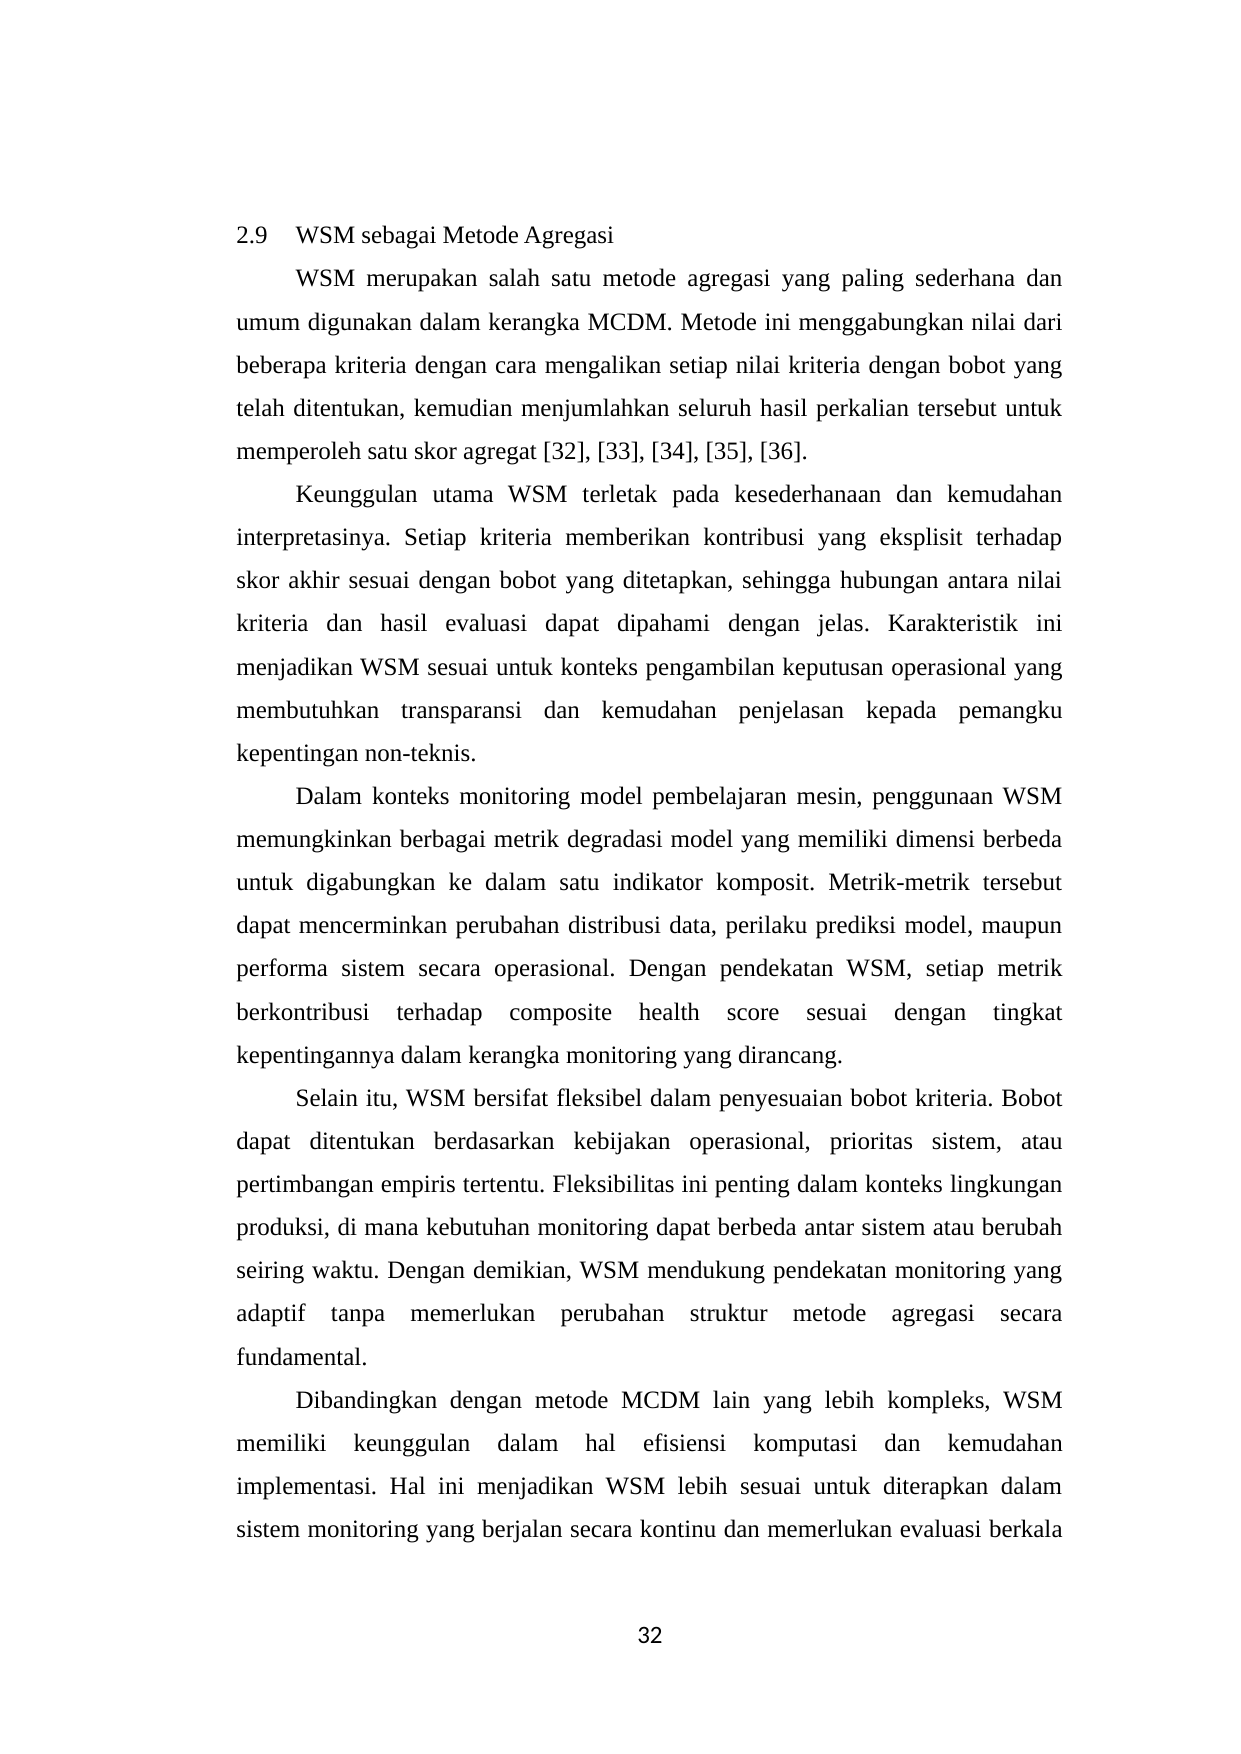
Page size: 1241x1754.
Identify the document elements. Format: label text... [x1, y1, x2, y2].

text Keunggulan utama WSM terletak pada kesederhanaan dan kemudahan interpretasinya. Setiap kriteria memberikan kontribusi yang eksplisit terhadap skor akhir sesuai dengan bobot yang ditetapkan, sehingga hubungan antara nilai kriteria dan hasil evaluasi dapat dipahami dengan jelas. Karakteristik ini menjadikan WSM sesuai untuk konteks pengambilan keputusan operasional yang membutuhkan transparansi dan kemudahan penjelasan kepada pemangku kepentingan non-teknis. [236, 479, 1063, 767]
subtitle 2.9 WSM sebagai Metode Agregasi [236, 220, 1063, 249]
text WSM merupakan salah satu metode agregasi yang paling sederhana dan umum digunakan dalam kerangka MCDM. Metode ini menggabungkan nilai dari beberapa kriteria dengan cara mengalikan setiap nilai kriteria dengan bobot yang telah ditentukan, kemudian menjumlahkan seluruh hasil perkalian tersebut untuk memperoleh satu skor agregat [32], [33], [34], [35], [36]⁠. [236, 263, 1063, 465]
text Selain itu, WSM bersifat fleksibel dalam penyesuaian bobot kriteria. Bobot dapat ditentukan berdasarkan kebijakan operasional, prioritas sistem, atau pertimbangan empiris tertentu. Fleksibilitas ini penting dalam konteks lingkungan produksi, di mana kebutuhan monitoring dapat berbeda antar sistem atau berubah seiring waktu. Dengan demikian, WSM mendukung pendekatan monitoring yang adaptif tanpa memerlukan perubahan struktur metode agregasi secara fundamental. [236, 1083, 1063, 1370]
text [236, 1385, 1063, 1543]
text Dalam konteks monitoring model pembelajaran mesin, penggunaan WSM memungkinkan berbagai metrik degradasi model yang memiliki dimensi berbeda untuk digabungkan ke dalam satu indikator komposit. Metrik-metrik tersebut dapat mencerminkan perubahan distribusi data, perilaku prediksi model, maupun performa sistem secara operasional. Dengan pendekatan WSM, setiap metrik berkontribusi terhadap composite health score sesuai dengan tingkat kepentingannya dalam kerangka monitoring yang dirancang. [236, 781, 1063, 1068]
